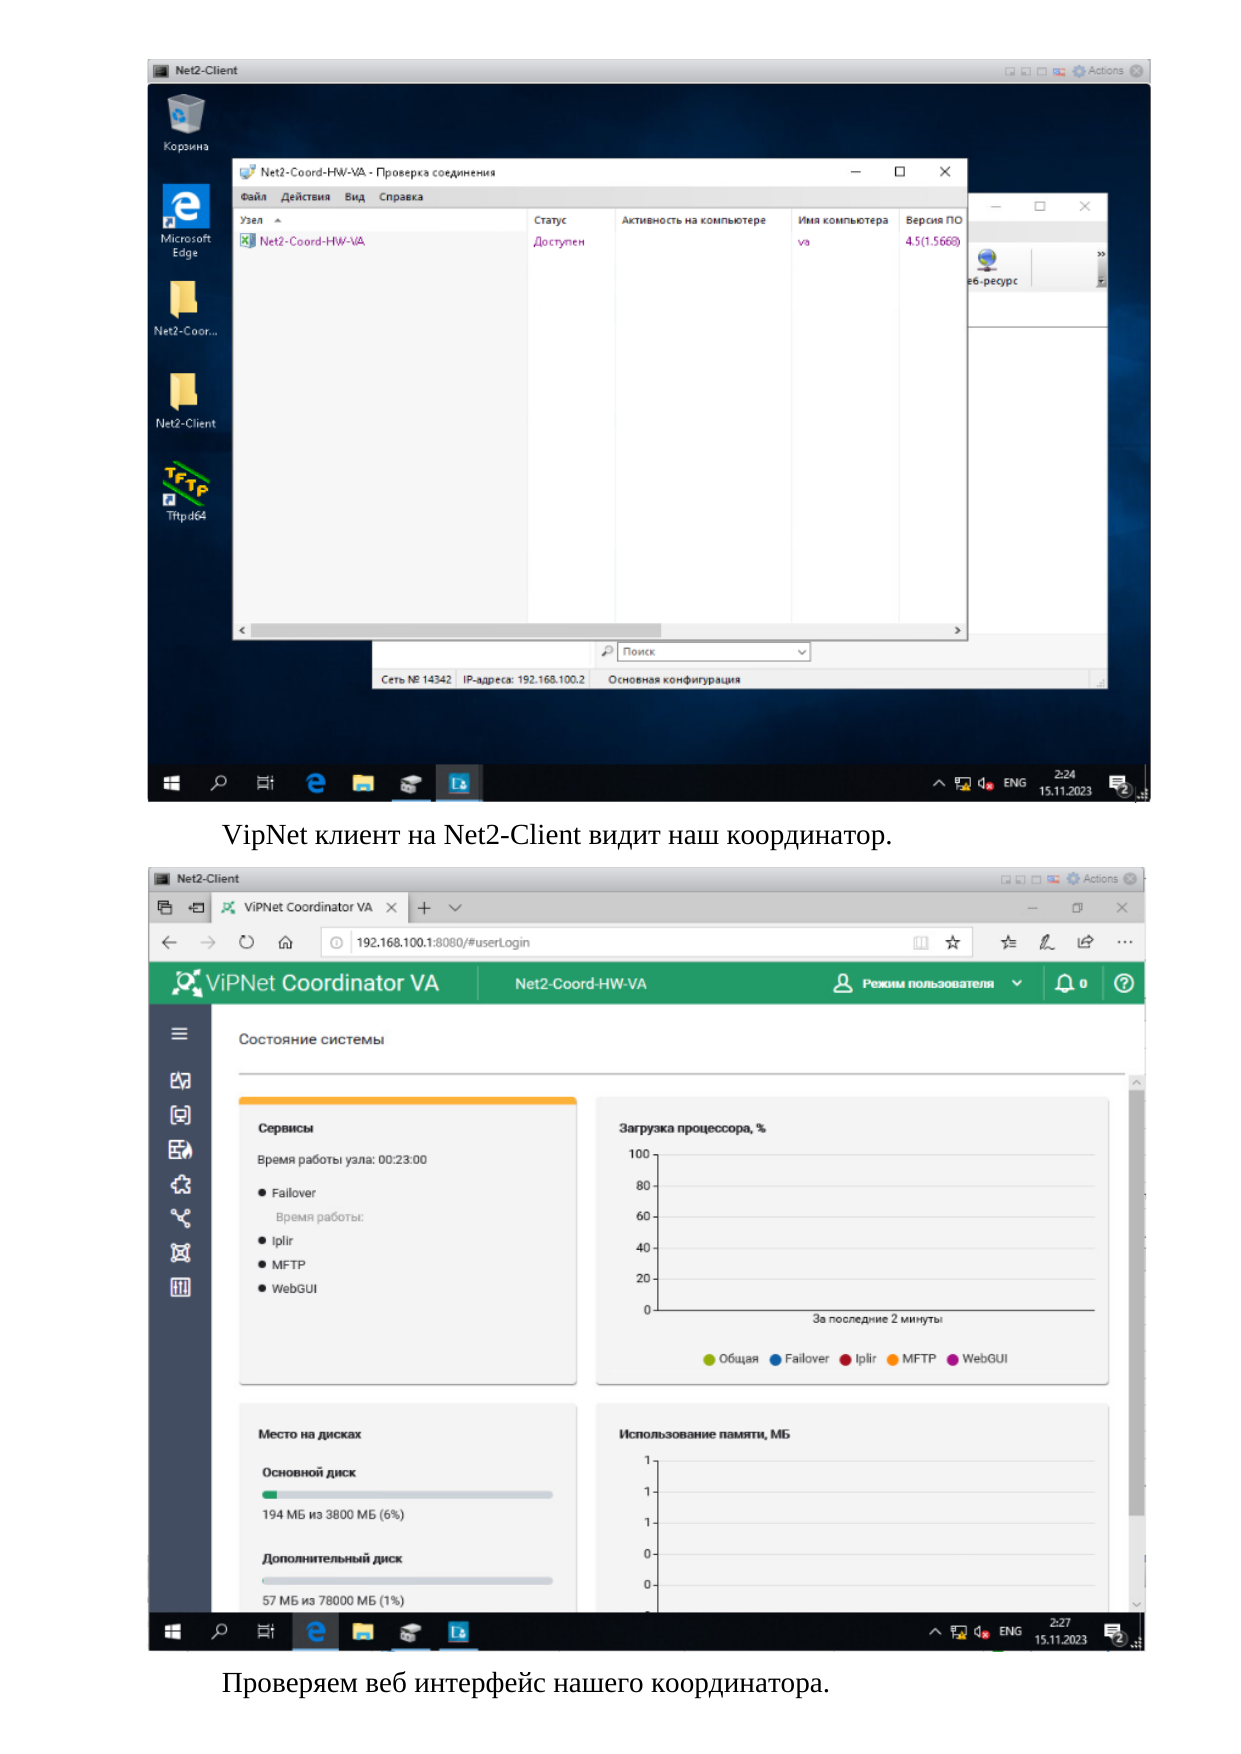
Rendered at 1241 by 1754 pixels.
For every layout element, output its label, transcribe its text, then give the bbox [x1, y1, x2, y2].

picture [147, 867, 1147, 1652]
text Проверяем веб интерфейс нашего координатора. [148, 1665, 1211, 1699]
text VipNet клиент на Net2-Client видит наш координатор. [148, 817, 1211, 850]
picture [147, 59, 1151, 803]
